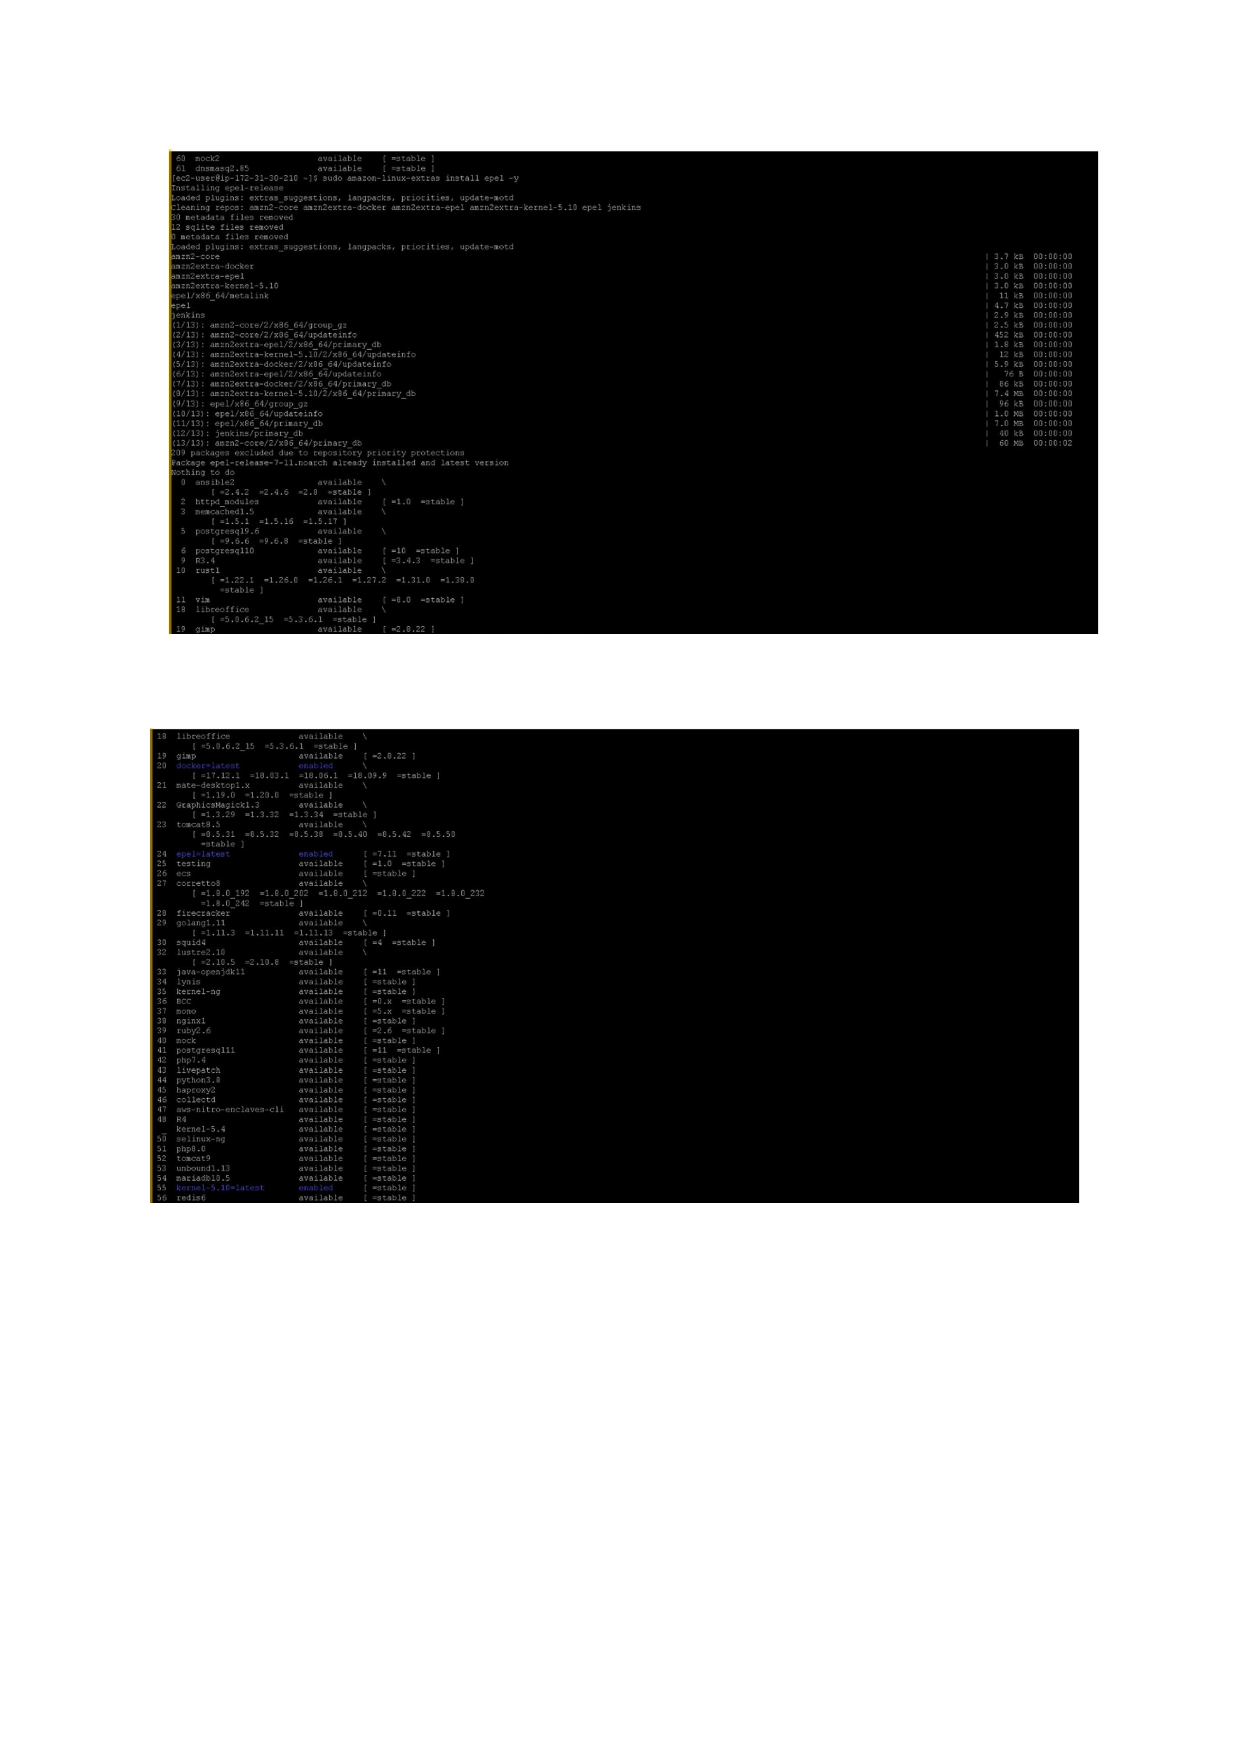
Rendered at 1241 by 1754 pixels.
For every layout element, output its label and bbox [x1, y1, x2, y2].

picture [168, 149, 1099, 634]
picture [149, 728, 1080, 1203]
